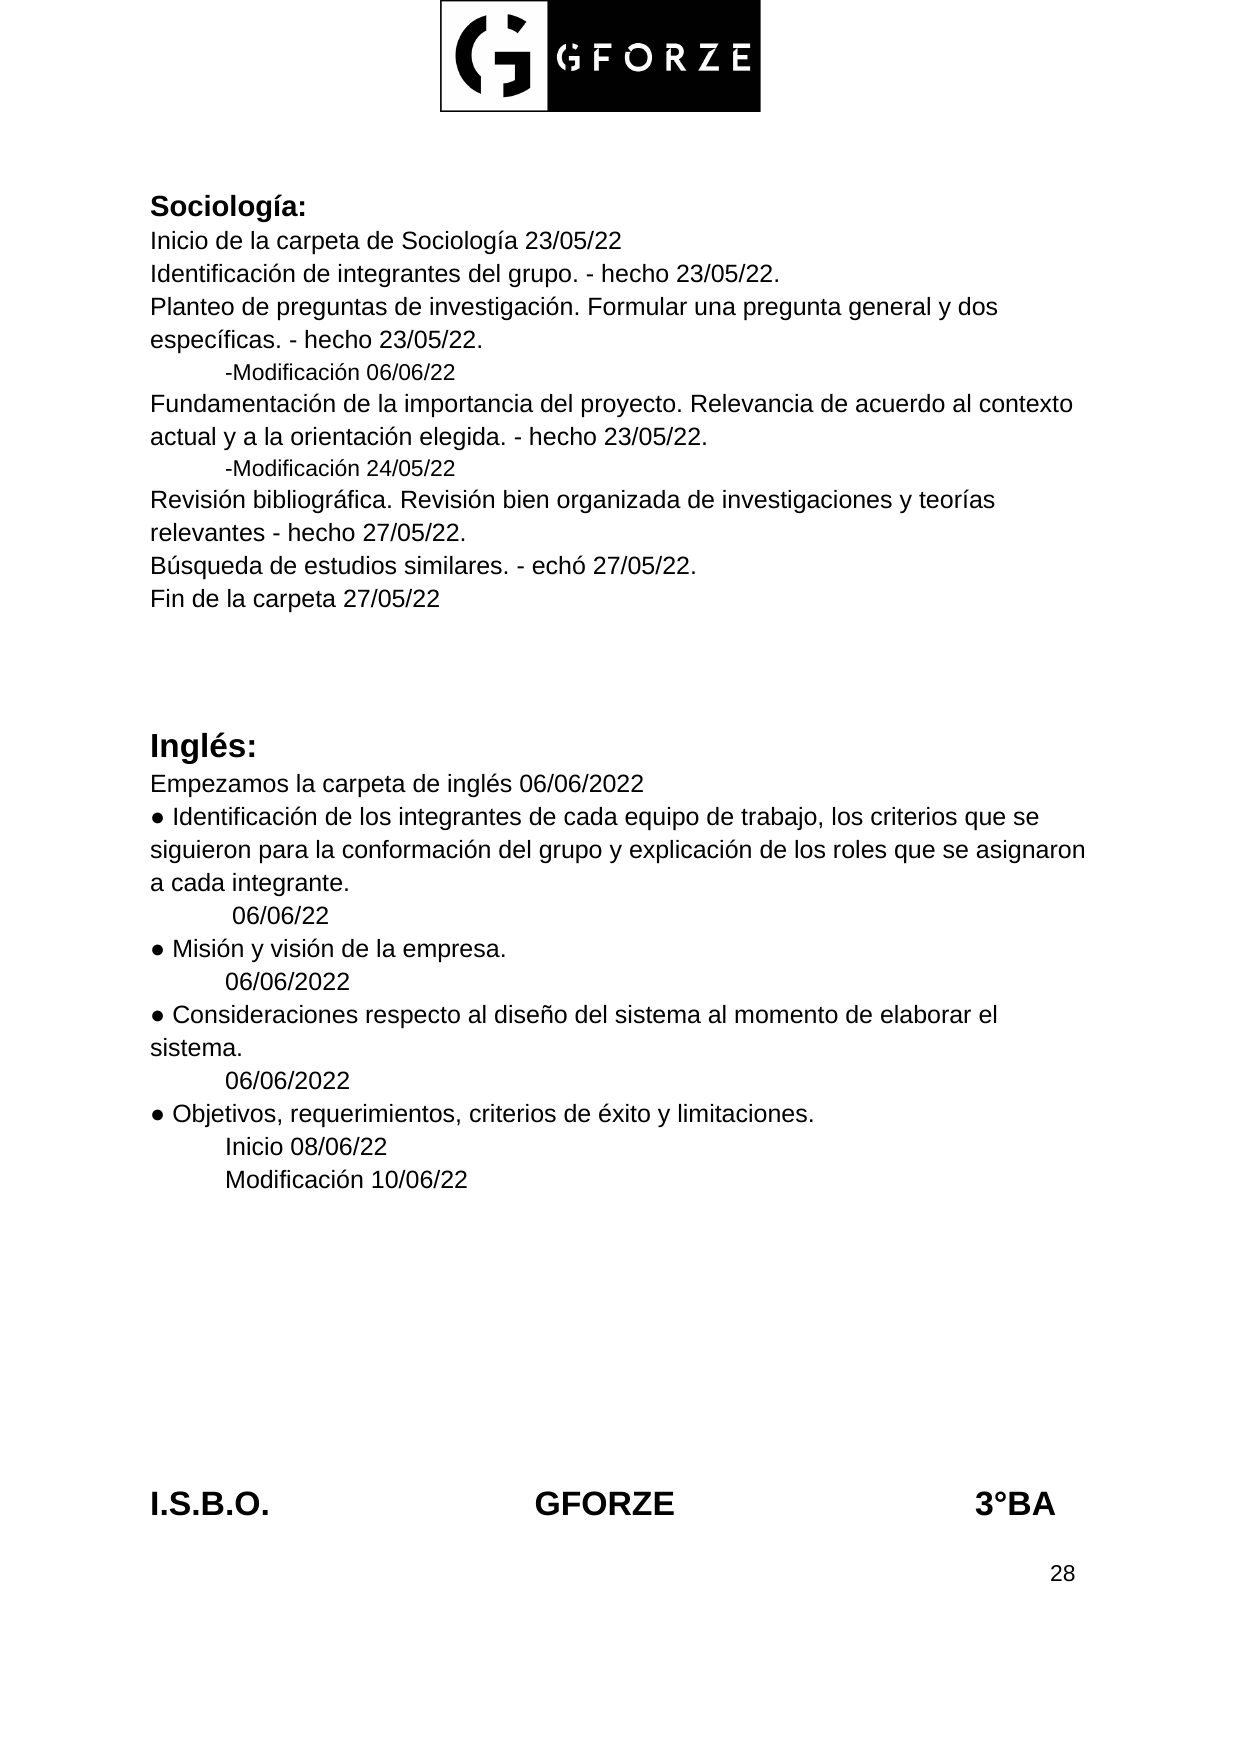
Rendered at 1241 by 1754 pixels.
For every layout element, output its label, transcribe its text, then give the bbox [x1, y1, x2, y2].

text siguieron para la conformación del grupo y explicación de los roles que se asignaron [150, 835, 1090, 863]
text Búsqueda de estudios similares. - echó 27/05/22. [150, 551, 1090, 580]
text ● Consideraciones respecto al diseño del sistema al momento de elaborar el sistema. [150, 1000, 1090, 1062]
text Empezamos la carpeta de inglés 06/06/2022 [150, 769, 1090, 797]
text Inicio 08/06/22 [150, 1132, 1090, 1161]
text ● Misión y visión de la empresa. [150, 934, 1090, 963]
text actual y a la orientación elegida. - hecho 23/05/22. [150, 422, 1090, 450]
text Revisión bibliográfica. Revisión bien organizada de investigaciones y teorías [150, 485, 1090, 514]
text a cada integrante. [150, 868, 1090, 897]
text ● Objetivos, requerimientos, criterios de éxito y limitaciones. [150, 1099, 1090, 1128]
text Fundamentación de la importancia del proyecto. Relevancia de acuerdo al contexto [150, 389, 1090, 417]
text 06/06/22 [150, 901, 1090, 929]
text específicas. - hecho 23/05/22. [150, 325, 1090, 354]
text Modificación 10/06/22 [150, 1165, 1090, 1194]
text ● Identificación de los integrantes de cada equipo de trabajo, los criterios que se [150, 802, 1090, 831]
subtitle Inglés: [150, 640, 1090, 764]
text 06/06/2022 [150, 1066, 1090, 1095]
text Sociología: Inicio de la carpeta de Sociología 23/05/22 Identificación de integrantes del grupo. - hecho 23/05/22. [150, 150, 1090, 288]
text relevantes - hecho 27/05/22. [150, 518, 1090, 547]
text Planteo de preguntas de investigación. Formular una pregunta general y dos [150, 292, 1090, 321]
picture [440, 0, 761, 112]
text -Modificación 06/06/22 [150, 358, 1090, 385]
text 06/06/2022 [150, 967, 1090, 996]
text -Modificación 24/05/22 [150, 455, 1090, 481]
text Fin de la carpeta 27/05/22 [150, 584, 1090, 613]
